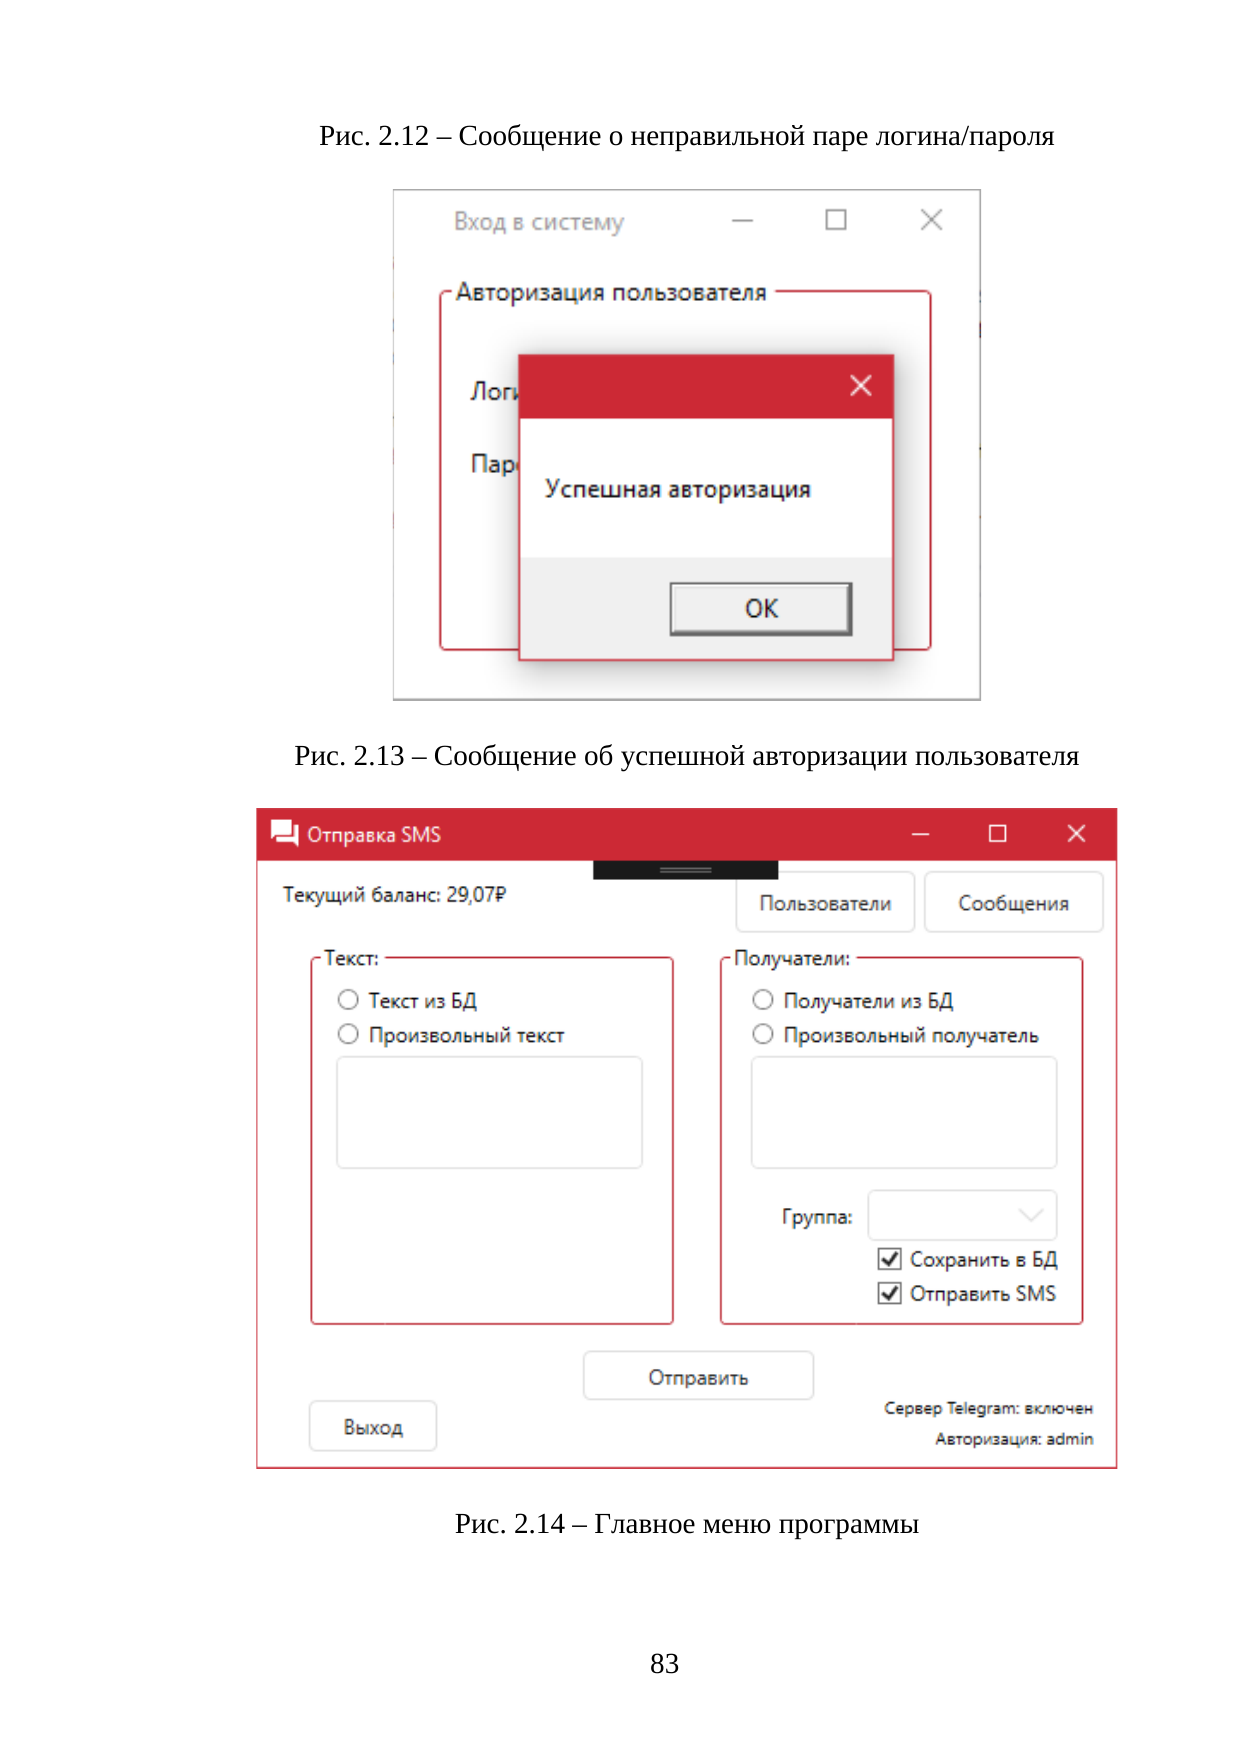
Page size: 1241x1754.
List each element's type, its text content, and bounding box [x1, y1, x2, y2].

text Рис. 2.13 – Сообщение об успешной авторизации пользователя [222, 738, 1152, 771]
text Рис. 2.14 – Главное меню программы [222, 1507, 1152, 1540]
picture [392, 189, 982, 701]
text Рис. 2.12 – Сообщение о неправильной паре логина/пароля [222, 118, 1152, 152]
picture [256, 808, 1118, 1469]
